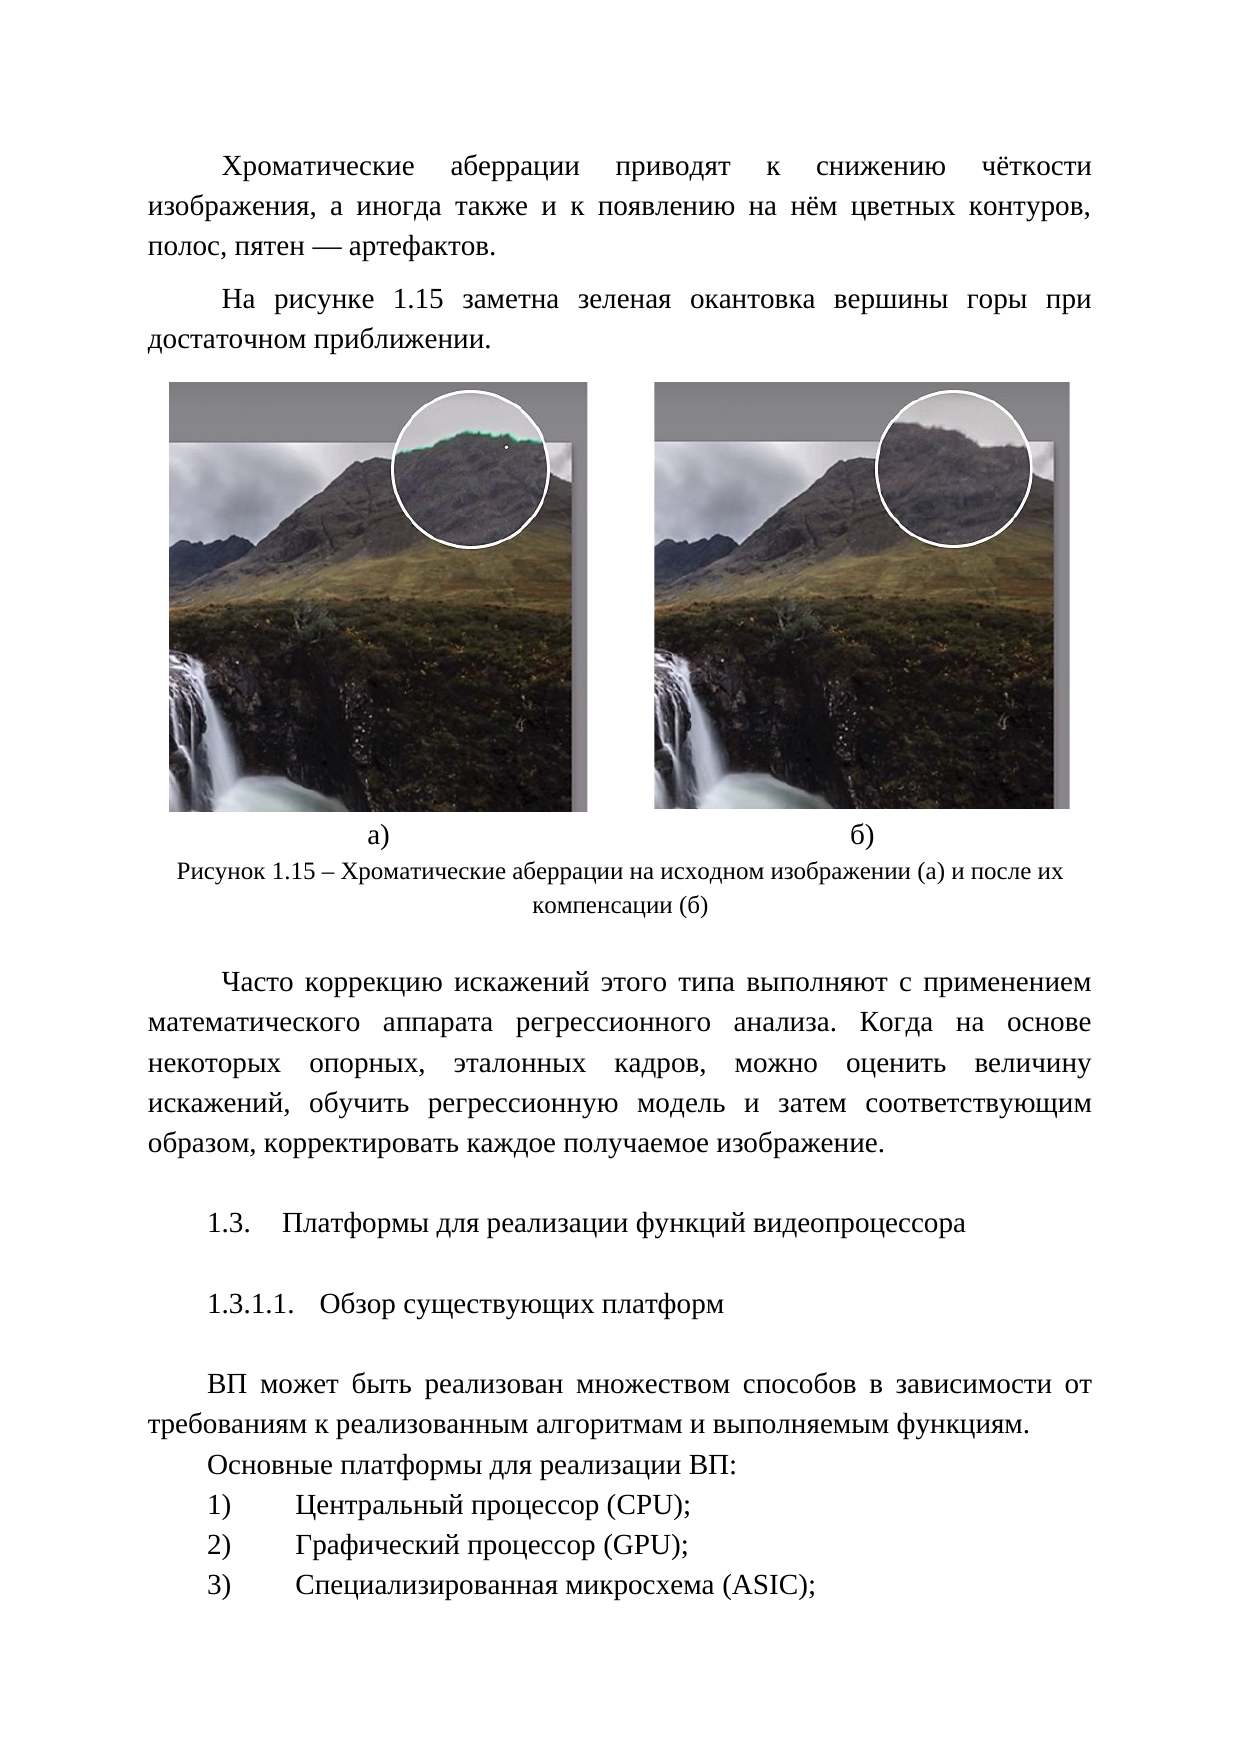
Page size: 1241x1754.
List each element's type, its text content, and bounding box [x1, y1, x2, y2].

text На рисунке 1.15 заметна зеленая окантовка вершины горы при достаточном приближении. [148, 281, 1092, 354]
list Графический процессор (GPU); [148, 1527, 1092, 1561]
table_cell б) [620, 817, 1104, 856]
list Платформы для реализации функций видеопроцессора [207, 1206, 1092, 1239]
list Центральный процессор (CPU); [148, 1487, 1092, 1521]
table_cell а) [136, 817, 620, 856]
picture [169, 382, 588, 812]
list Основные платформы для реализации ВП: [148, 1447, 1092, 1480]
text Хроматические аберрации приводят к снижению чёткости изображения, а иногда также и к появлению на нём цветных контуров, полос, пятен — артефактов. [148, 148, 1092, 262]
picture [654, 382, 1070, 809]
list Обзор существующих платформ [207, 1286, 1092, 1319]
list Специализированная микросхема (ASIC); [148, 1567, 1092, 1601]
table_header [136, 382, 620, 817]
table_cell Рисунок 1.15 – Хроматические аберрации на исходном изображении (а) и после их компенсации (б) [136, 856, 1104, 924]
text Часто коррекцию искажений этого типа выполняют с применением математического аппарата регрессионного анализа. Когда на основе некоторых опорных, эталонных кадров, можно оценить величину искажений, обучить регрессионную модель и затем соответствующим образом, корректировать каждое получаемое изображение. [148, 964, 1092, 1159]
table_header [620, 382, 1104, 817]
list ВП может быть реализован множеством способов в зависимости от требованиям к реализованным алгоритмам и выполняемым функциям. [148, 1366, 1092, 1440]
